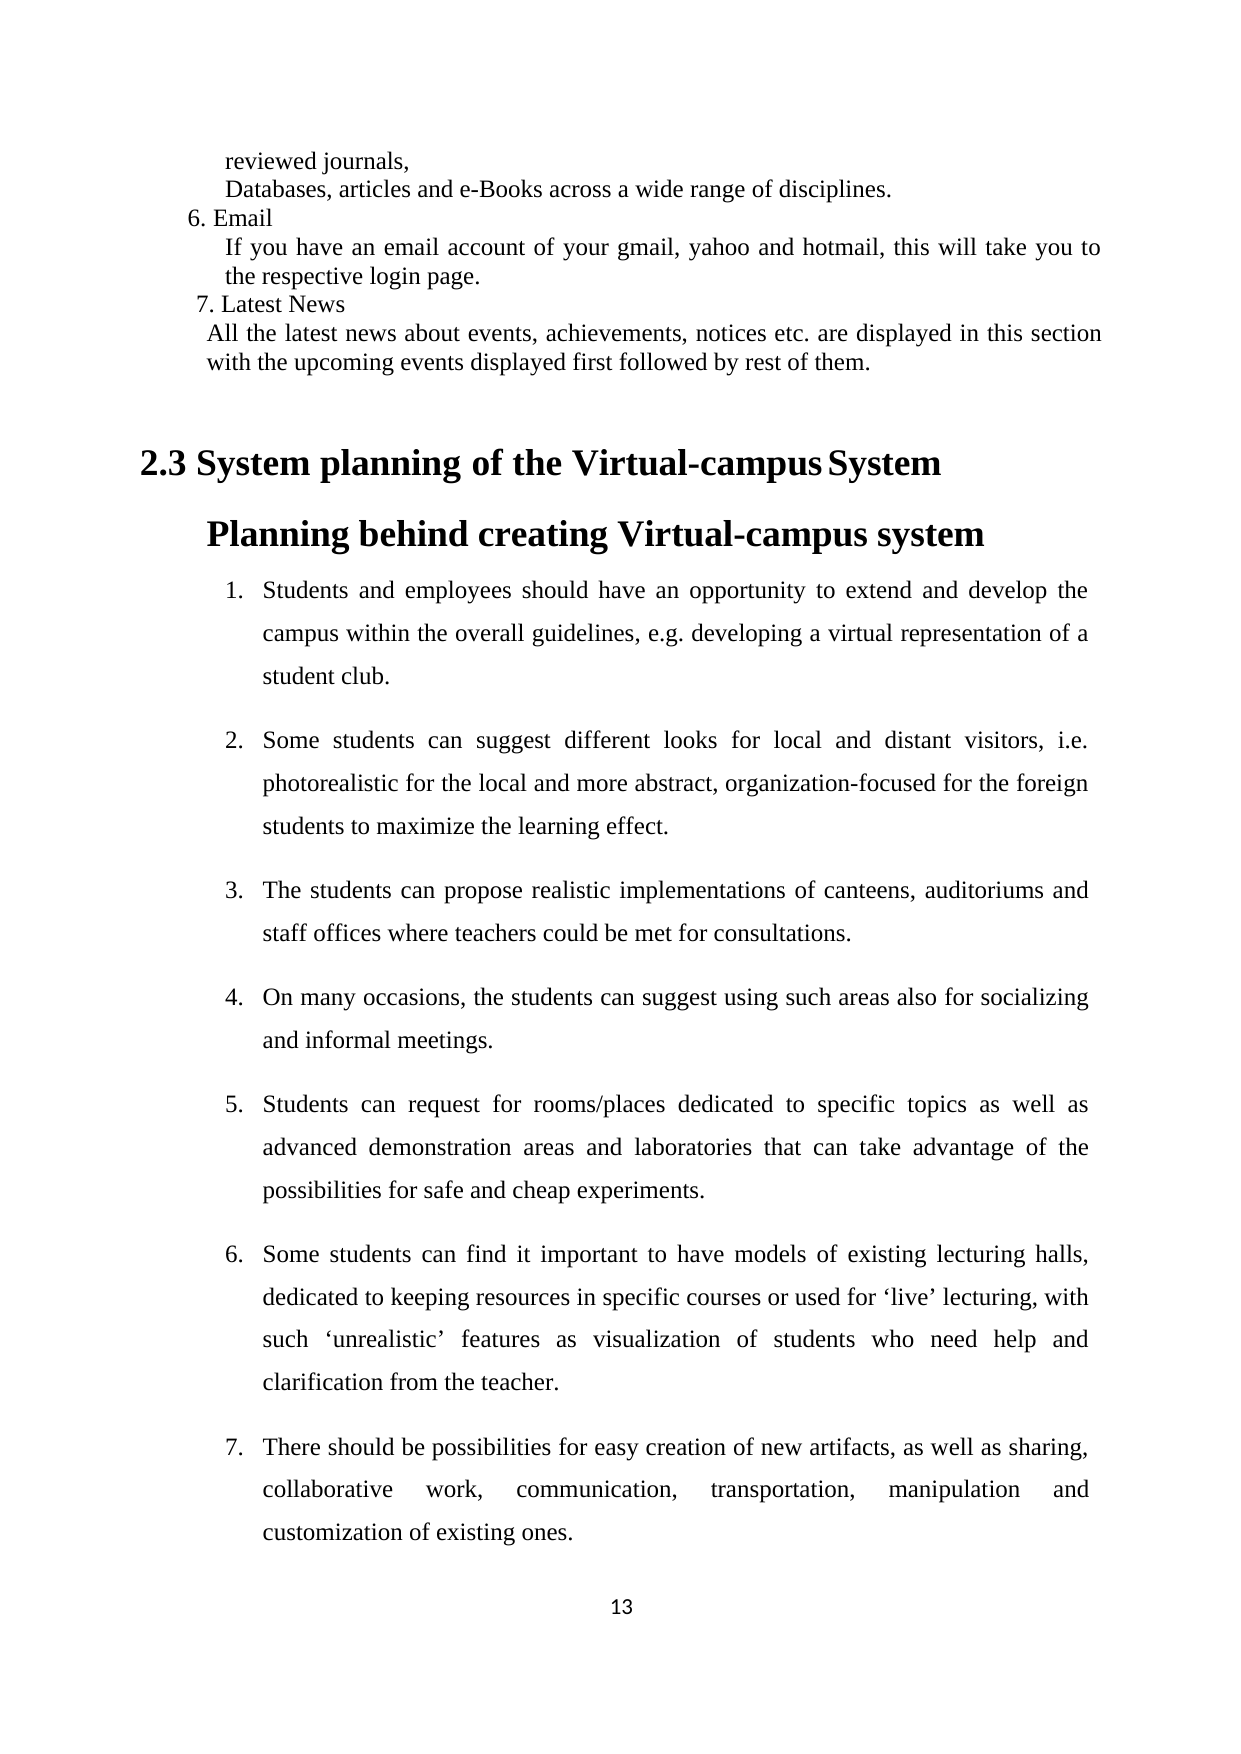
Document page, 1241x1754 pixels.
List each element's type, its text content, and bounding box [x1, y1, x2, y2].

list If you have an email account of your gmail, yahoo and hotmail, this will take you to the respective login page. [225, 232, 1103, 289]
list Students and employees should have an opportunity to extend and develop the campus within the overall guidelines, e.g. developing a virtual representation of a student club. [225, 576, 1090, 690]
text 2.3 System planning of the Virtual-campus System [139, 441, 1103, 484]
list On many occasions, the students can suggest using such areas also for socializing and informal meetings. [225, 982, 1090, 1054]
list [225, 146, 1103, 174]
list Some students can find it important to have models of existing lecturing halls, dedicated to keeping resources in specific courses or used for ‘live’ lecturing, with such ‘unrealistic’ features as visualization of students who need help and clarification from the teacher. [225, 1239, 1090, 1396]
list Databases, articles and e-Books across a wide range of disciplines. [225, 174, 1103, 203]
list Students can request for rooms/places dedicated to specific topics as well as advanced demonstration areas and laboratories that can take advantage of the possibilities for safe and cheap experiments. [225, 1089, 1090, 1203]
list Some students can suggest different looks for local and distant visitors, i.e. photorealistic for the local and more abstract, organization-focused for the foreign students to maximize the learning effect. [225, 725, 1090, 840]
text 7. Latest News [139, 289, 1103, 318]
list There should be possibilities for easy creation of new artifacts, as well as sharing, collaborative work, communication, transportation, manipulation and customization of existing ones. [225, 1432, 1090, 1546]
text All the latest news about events, achievements, notices etc. are displayed in this section with the upcoming events displayed first followed by rest of them. [206, 318, 1103, 376]
list The students can propose realistic implementations of canteens, auditoriums and staff offices where teachers could be met for consultations. [225, 875, 1090, 947]
text Planning behind creating Virtual-campus system [206, 511, 1103, 554]
list Email [187, 203, 1103, 232]
